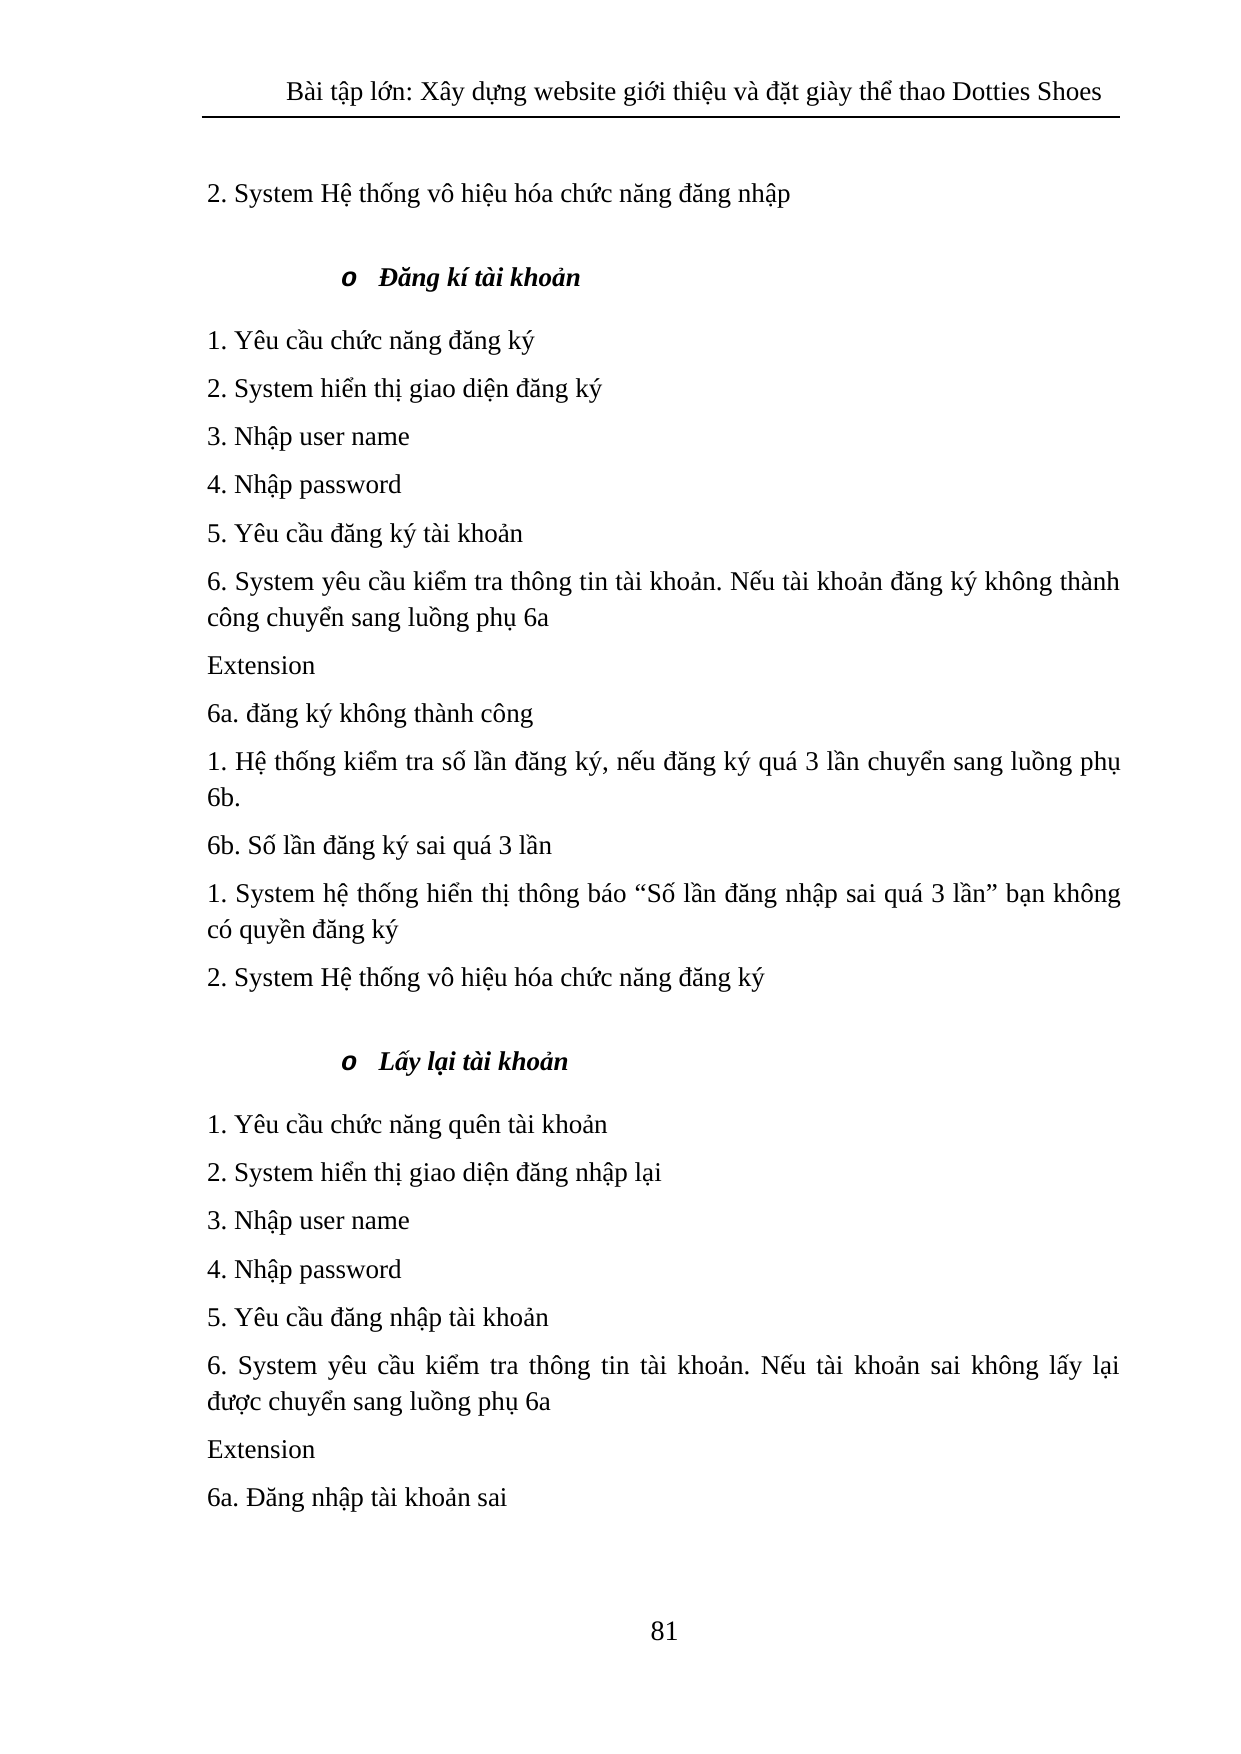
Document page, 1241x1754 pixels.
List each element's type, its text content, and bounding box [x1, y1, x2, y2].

text 6a. Đăng nhập tài khoản sai [207, 1481, 1122, 1512]
text 1. System hệ thống hiển thị thông báo “Số lần đăng nhập sai quá 3 lần” bạn không có quyền đăng ký [207, 877, 1122, 944]
text 1. Yêu cầu chức năng quên tài khoản [207, 1108, 1122, 1139]
text 2. System hiển thị giao diện đăng ký [207, 372, 1122, 403]
text 6. System yêu cầu kiểm tra thông tin tài khoản. Nếu tài khoản sai không lấy lại được chuyển sang luồng phụ 6a [207, 1349, 1122, 1416]
text 3. Nhập user name [207, 420, 1122, 451]
list Đăng kí tài khoản [341, 261, 1122, 294]
text 6b. Số lần đăng ký sai quá 3 lần [207, 829, 1122, 860]
text Extension [207, 649, 1122, 680]
text 4. Nhập password [207, 1253, 1122, 1284]
text 6. System yêu cầu kiểm tra thông tin tài khoản. Nếu tài khoản đăng ký không thành công chuyển sang luồng phụ 6a [207, 565, 1122, 632]
text 2. System Hệ thống vô hiệu hóa chức năng đăng nhập [207, 177, 1122, 208]
text 4. Nhập password [207, 468, 1122, 499]
text 1. Yêu cầu chức năng đăng ký [207, 324, 1122, 355]
text 2. System hiển thị giao diện đăng nhập lại [207, 1156, 1122, 1187]
text 5. Yêu cầu đăng nhập tài khoản [207, 1301, 1122, 1332]
text 5. Yêu cầu đăng ký tài khoản [207, 517, 1122, 548]
text 6a. đăng ký không thành công [207, 697, 1122, 728]
text Extension [207, 1433, 1122, 1464]
text 3. Nhập user name [207, 1204, 1122, 1236]
list Lấy lại tài khoản [341, 1045, 1122, 1079]
text 2. System Hệ thống vô hiệu hóa chức năng đăng ký [207, 961, 1122, 993]
text 1. Hệ thống kiểm tra số lần đăng ký, nếu đăng ký quá 3 lần chuyển sang luồng phụ 6b. [207, 745, 1122, 812]
